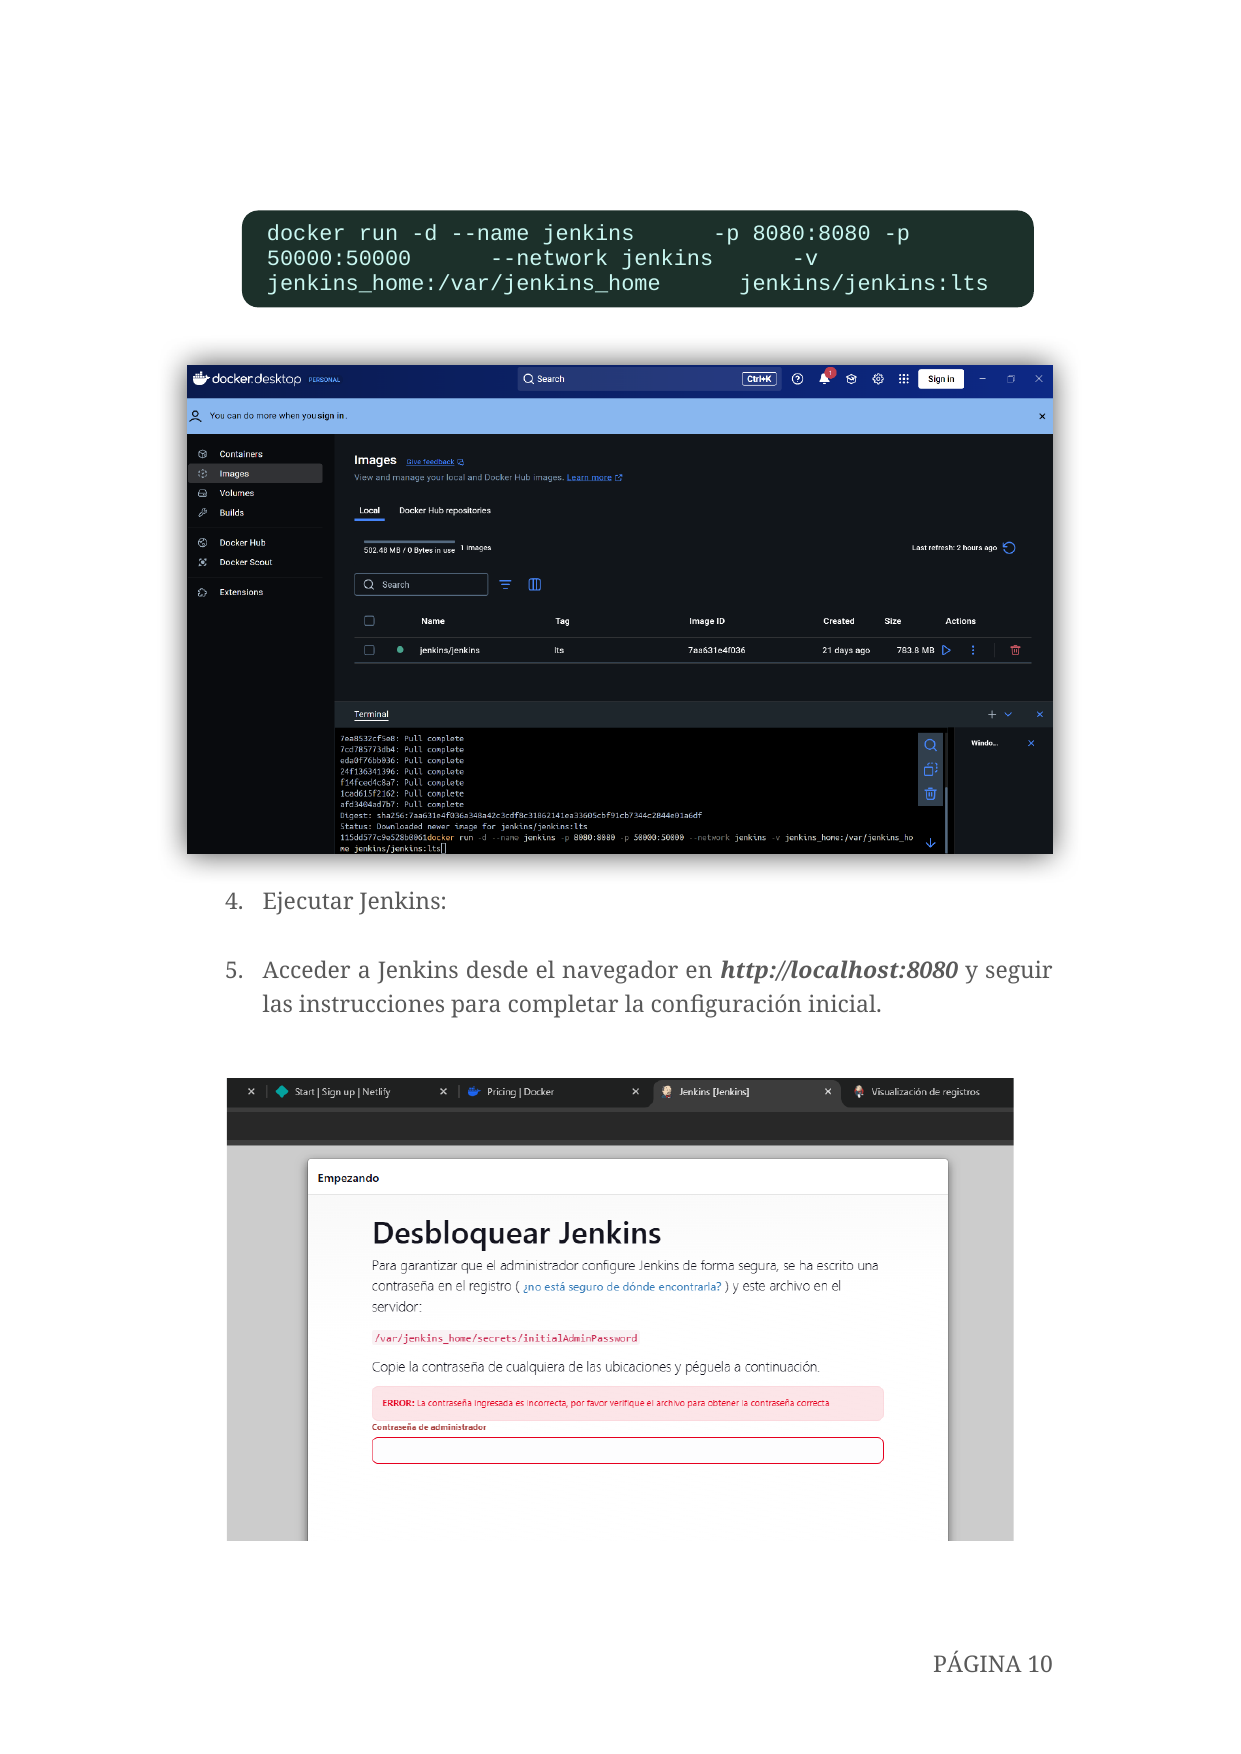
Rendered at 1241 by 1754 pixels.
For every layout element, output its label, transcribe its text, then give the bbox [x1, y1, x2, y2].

picture [187, 365, 1053, 854]
picture [226, 1078, 1014, 1541]
list Acceder a Jenkins desde el navegador en http://localhost:8080 y seguir las instrucciones para completar la configuración inicial. [225, 954, 1053, 1019]
list Ejecutar Jenkins: [225, 873, 1053, 916]
list Ejecutar Jenkins: [225, 180, 1053, 345]
